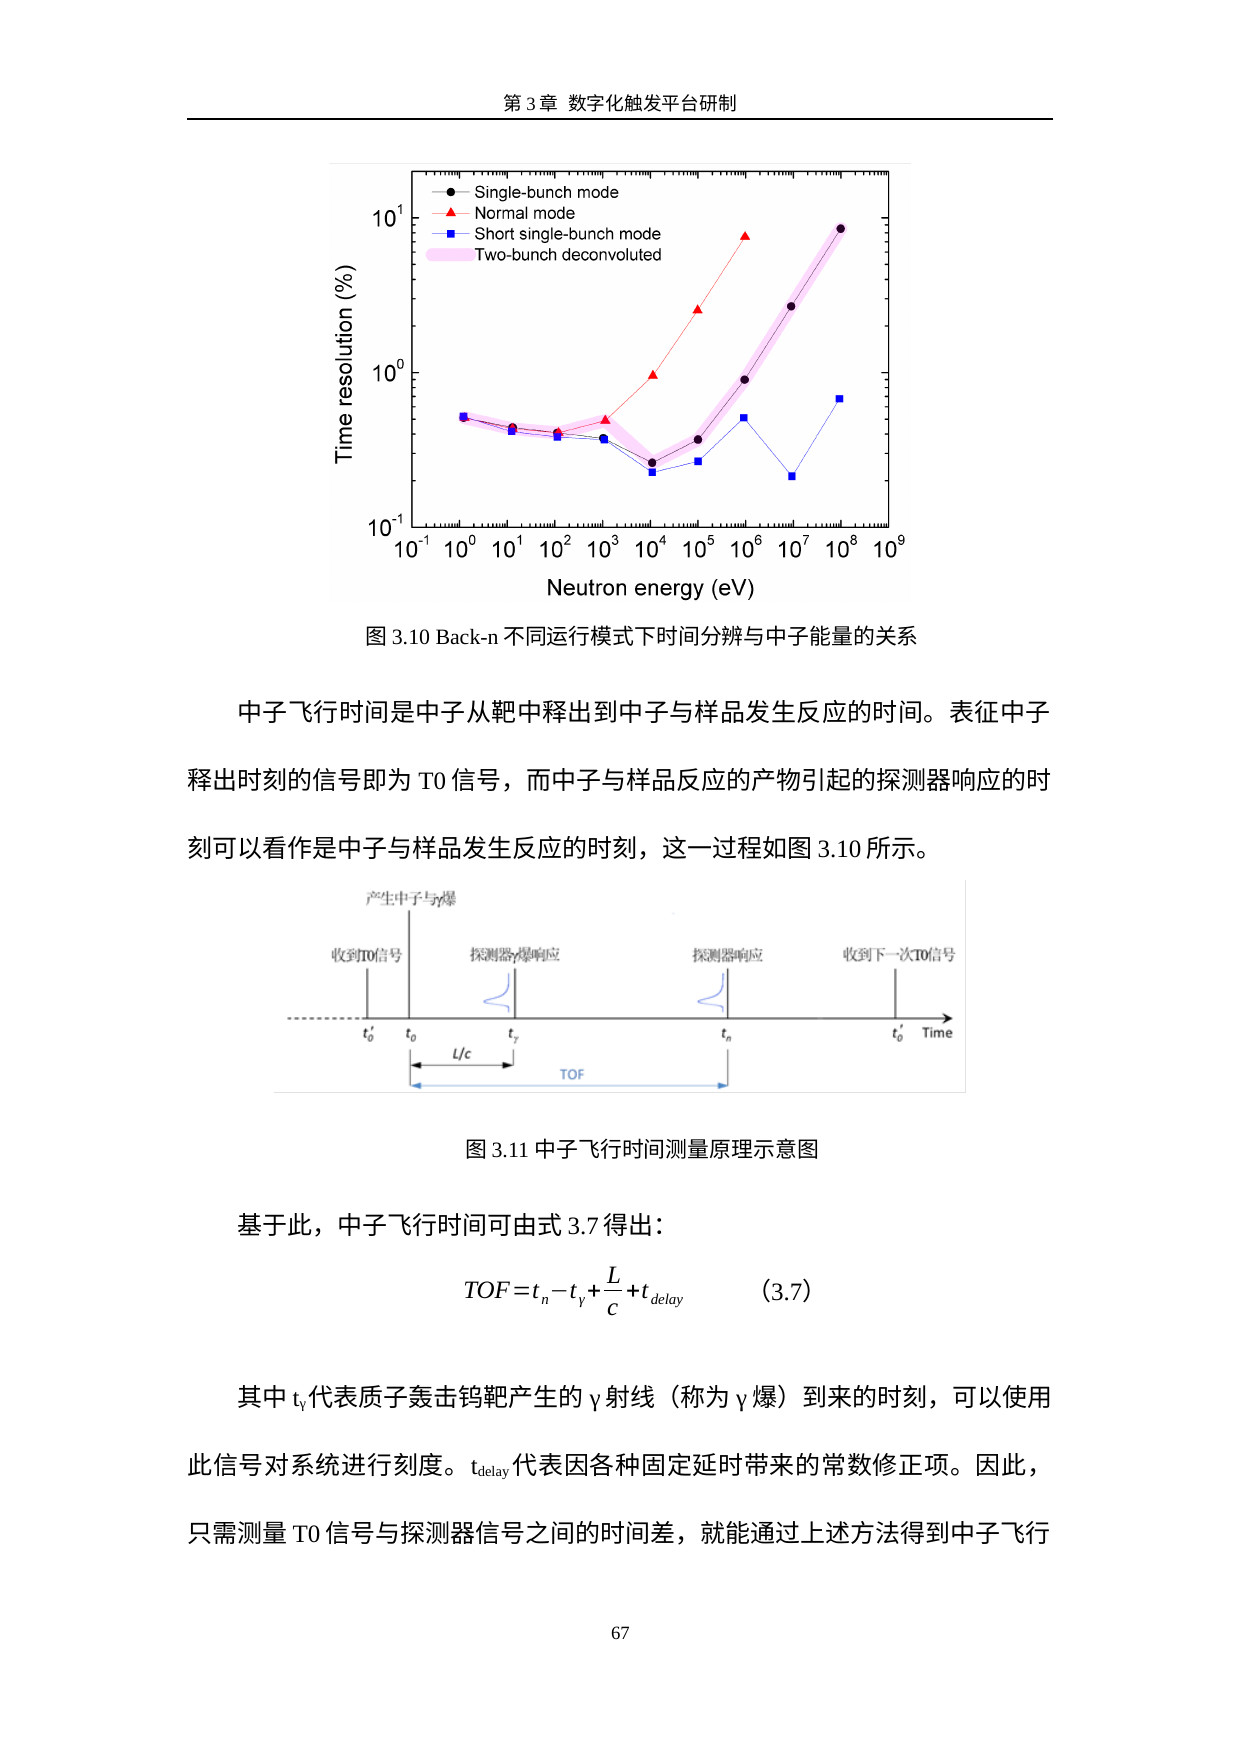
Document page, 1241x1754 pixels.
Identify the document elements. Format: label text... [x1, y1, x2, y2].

text 图3.11 中子飞行时间测量原理示意图 [187, 1131, 1053, 1165]
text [187, 1362, 1053, 1566]
text （3.7） [187, 1258, 1053, 1326]
text 图3.10 Back-n不同运行模式下时间分辨与中子能量的关系 [187, 618, 1053, 652]
picture [273, 880, 967, 1094]
text 中子飞行时间是中子从靶中释出到中子与样品发生反应的时间。表征中子释出时刻的信号即为T0信号，而中子与样品反应的产物引起的探测器响应的时刻可以看作是中子与样品发生反应的时刻，这一过程如图3.10所示。 [187, 677, 1053, 881]
picture [329, 163, 911, 603]
text 基于此，中子飞行时间可由式3.7得出： [187, 1190, 1053, 1258]
